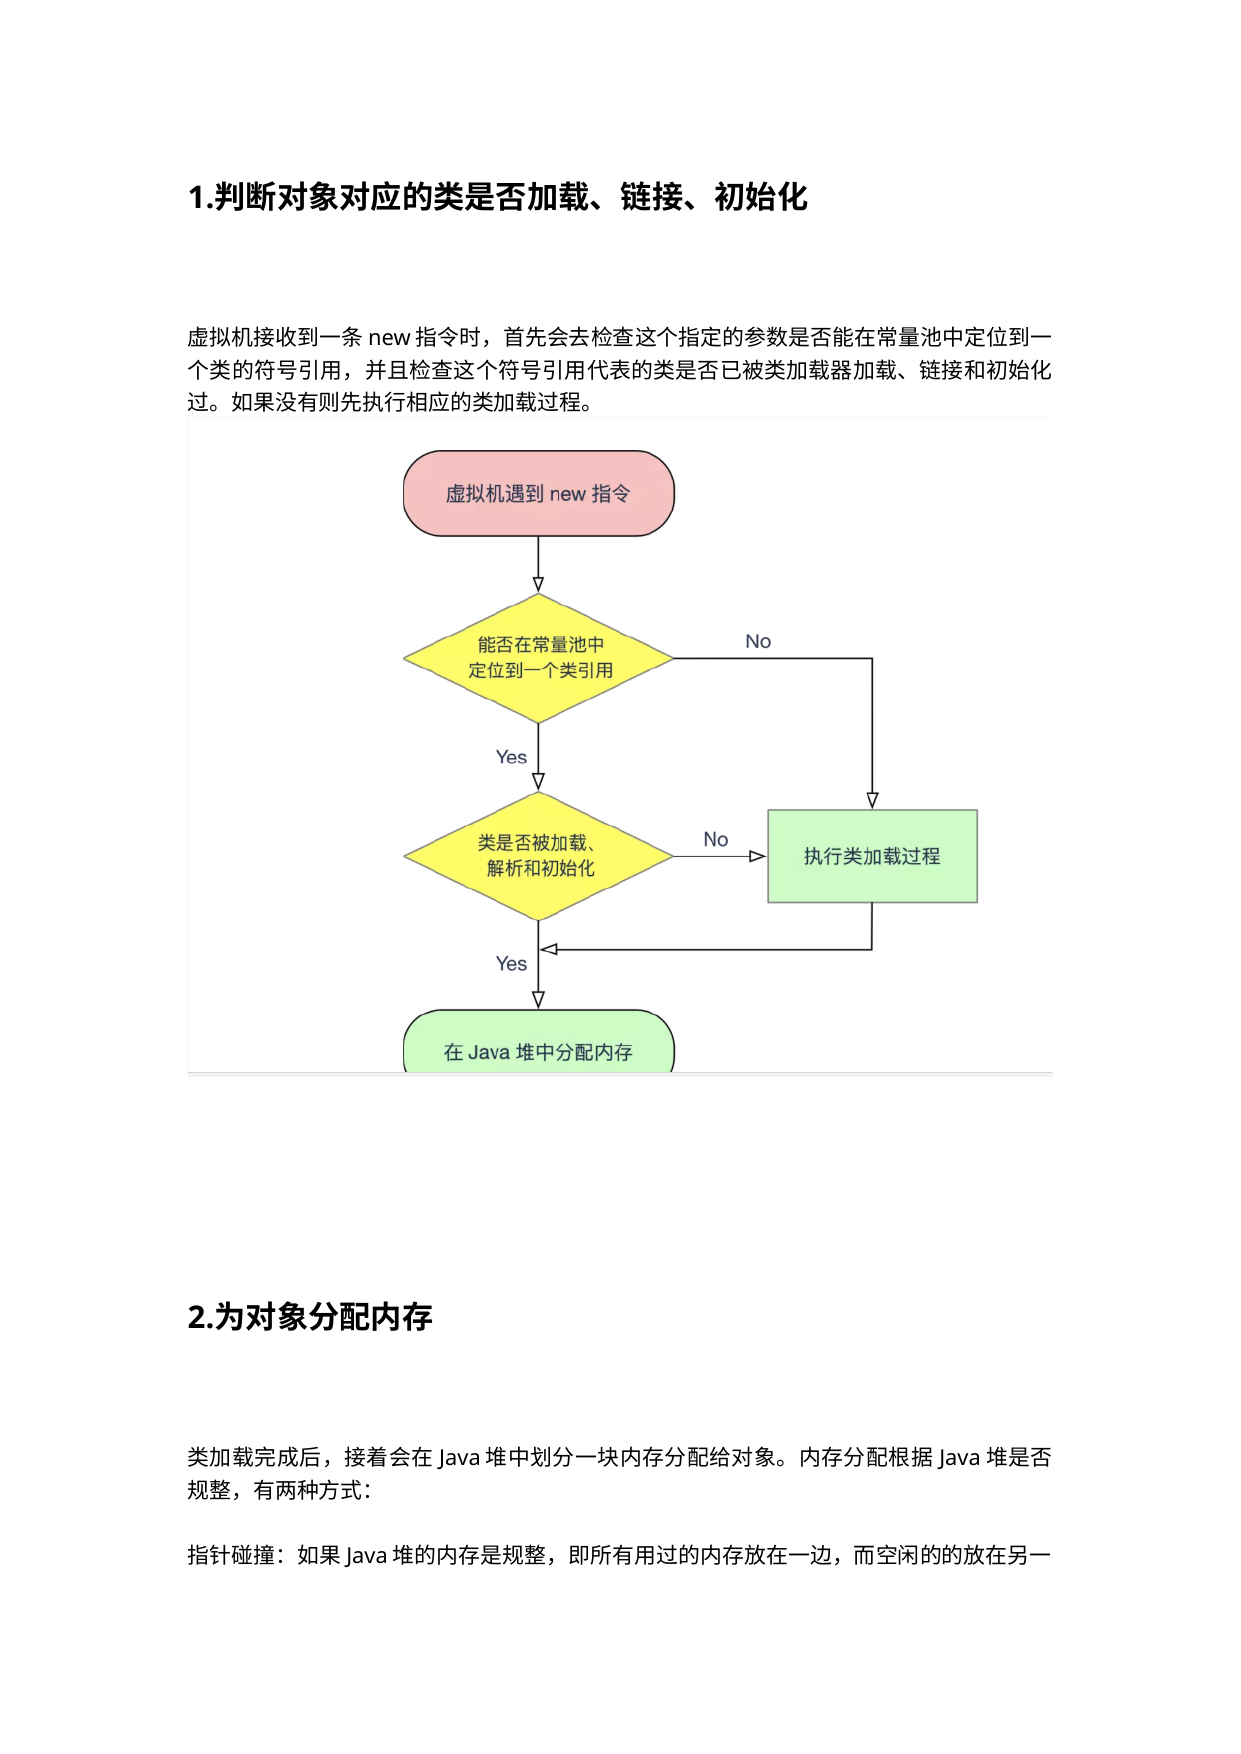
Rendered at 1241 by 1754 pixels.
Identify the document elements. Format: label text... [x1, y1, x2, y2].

text 类加载完成后，接着会在Java堆中划分一块内存分配给对象。内存分配根据Java堆是否规整，有两种方式： [187, 1440, 1053, 1505]
subtitle 2.为对象分配内存 [187, 1282, 1053, 1347]
subtitle 1.判断对象对应的类是否加载、链接、初始化 [187, 162, 1053, 227]
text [187, 1538, 1053, 1570]
text 虚拟机接收到一条new指令时，首先会去检查这个指定的参数是否能在常量池中定位到一个类的符号引用，并且检查这个符号引用代表的类是否已被类加载器加载、链接和初始化过。如果没有则先执行相应的类加载过程。 [187, 320, 1053, 417]
picture [187, 417, 1053, 1077]
